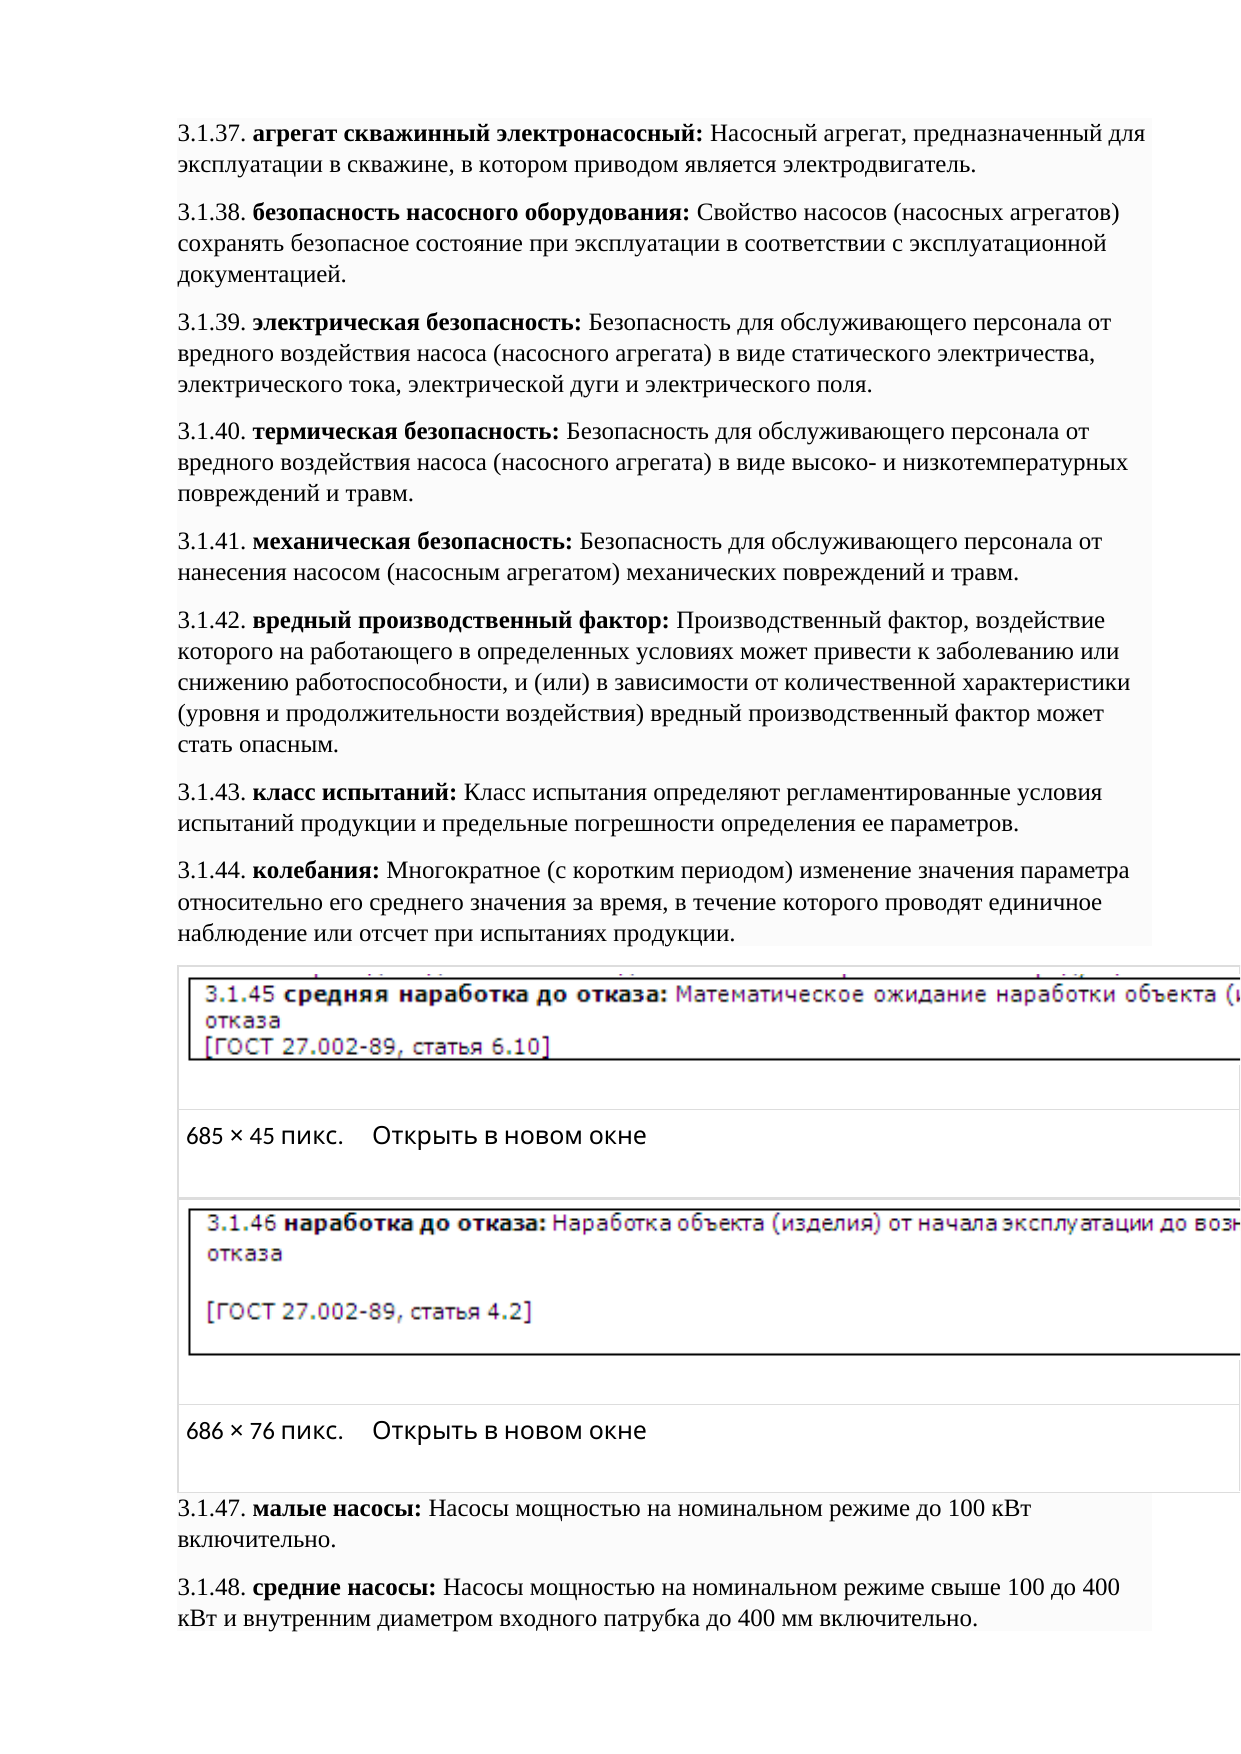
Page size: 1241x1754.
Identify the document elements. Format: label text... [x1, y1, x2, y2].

text 3.1.38. безопасность насосного оборудования: Свойство насосов (насосных агрегатов) сохранять безопасное состояние при эксплуатации в соответствии с эксплуатационной документацией. [177, 197, 1152, 288]
text 3.1.37. агрегат скважинный электронасосный: Насосный агрегат, предназначенный для эксплуатации в скважине, в котором приводом является электродвигатель. [177, 118, 1152, 178]
table_cell 686 × 76 пикс. Открыть в новом окне [179, 1405, 1239, 1491]
text 3.1.42. вредный производственный фактор: Производственный фактор, воздействие которого на работающего в определенных условиях может привести к заболеванию или снижению работоспособности, и (или) в зависимости от количественной характеристики (уровня и продолжительности воздействия) вредный производственный фактор может стать опасным. [177, 605, 1152, 758]
text 3.1.40. термическая безопасность: Безопасность для обслуживающего персонала от вредного воздействия насоса (насосного агрегата) в виде высоко- и низкотемпературных повреждений и травм. [177, 416, 1152, 507]
text 3.1.41. механическая безопасность: Безопасность для обслуживающего персонала от нанесения насосом (насосным агрегатом) механических повреждений и травм. [177, 526, 1152, 586]
text 3.1.43. класс испытаний: Класс испытания определяют регламентированные условия испытаний продукции и предельные погрешности определения ее параметров. [177, 777, 1152, 837]
text 3.1.48. средние насосы: Насосы мощностью на номинальном режиме свыше 100 до 400 кВт и внутренним диаметром входного патрубка до 400 мм включительно. [177, 1572, 1152, 1631]
picture [185, 974, 1241, 1065]
picture [185, 1207, 1241, 1360]
table_header [179, 967, 1239, 1109]
text 3.1.39. электрическая безопасность: Безопасность для обслуживающего персонала от вредного воздействия насоса (насосного агрегата) в виде статического электричества, электрического тока, электрической дуги и электрического поля. [177, 307, 1152, 397]
text 3.1.44. колебания: Многократное (с коротким периодом) изменение значения параметра относительно его среднего значения за время, в течение которого проводят единичное наблюдение или отсчет при испытаниях продукции. [177, 856, 1152, 946]
text 3.1.47. малые насосы: Насосы мощностью на номинальном режиме до 100 кВт включительно. [177, 1493, 1152, 1553]
table_cell 685 × 45 пикс. Открыть в новом окне [179, 1110, 1239, 1196]
table_header [179, 1200, 1239, 1404]
